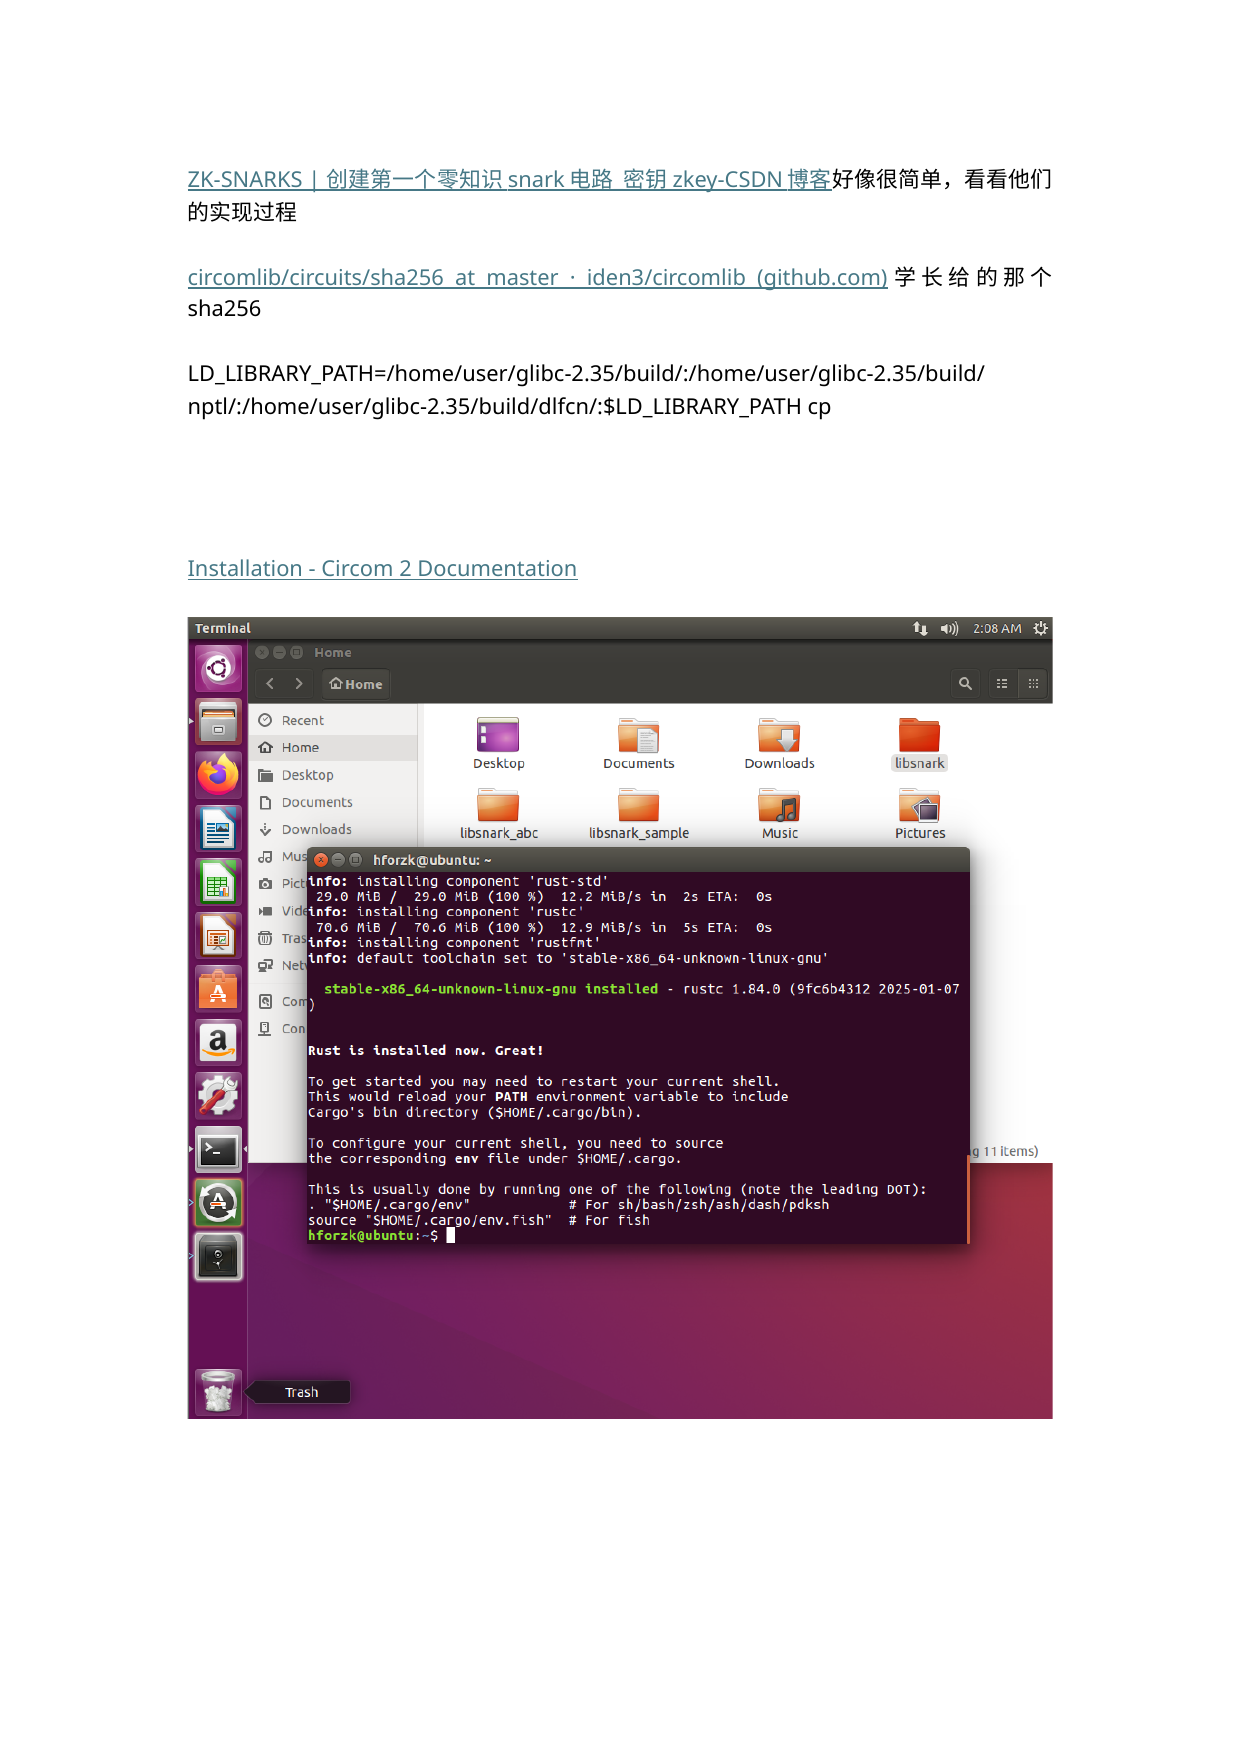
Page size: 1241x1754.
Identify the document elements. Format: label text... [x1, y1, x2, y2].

text Installation - Circom 2 Documentation [187, 552, 1053, 584]
text LD_LIBRARY_PATH=/home/user/glibc-2.35/build/:/home/user/glibc-2.35/build/nptl/:/home/user/glibc-2.35/build/dlfcn/:$LD_LIBRARY_PATH cp [187, 357, 1053, 422]
text ZK-SNARKS | 创建第一个零知识snark电路_密钥 zkey-CSDN博客好像很简单，看看他们的实现过程 [187, 162, 1053, 227]
text circomlib/circuits/sha256 at master · iden3/circomlib (github.com)学长给的那个sha256 [187, 259, 1053, 324]
picture [187, 617, 1053, 1419]
